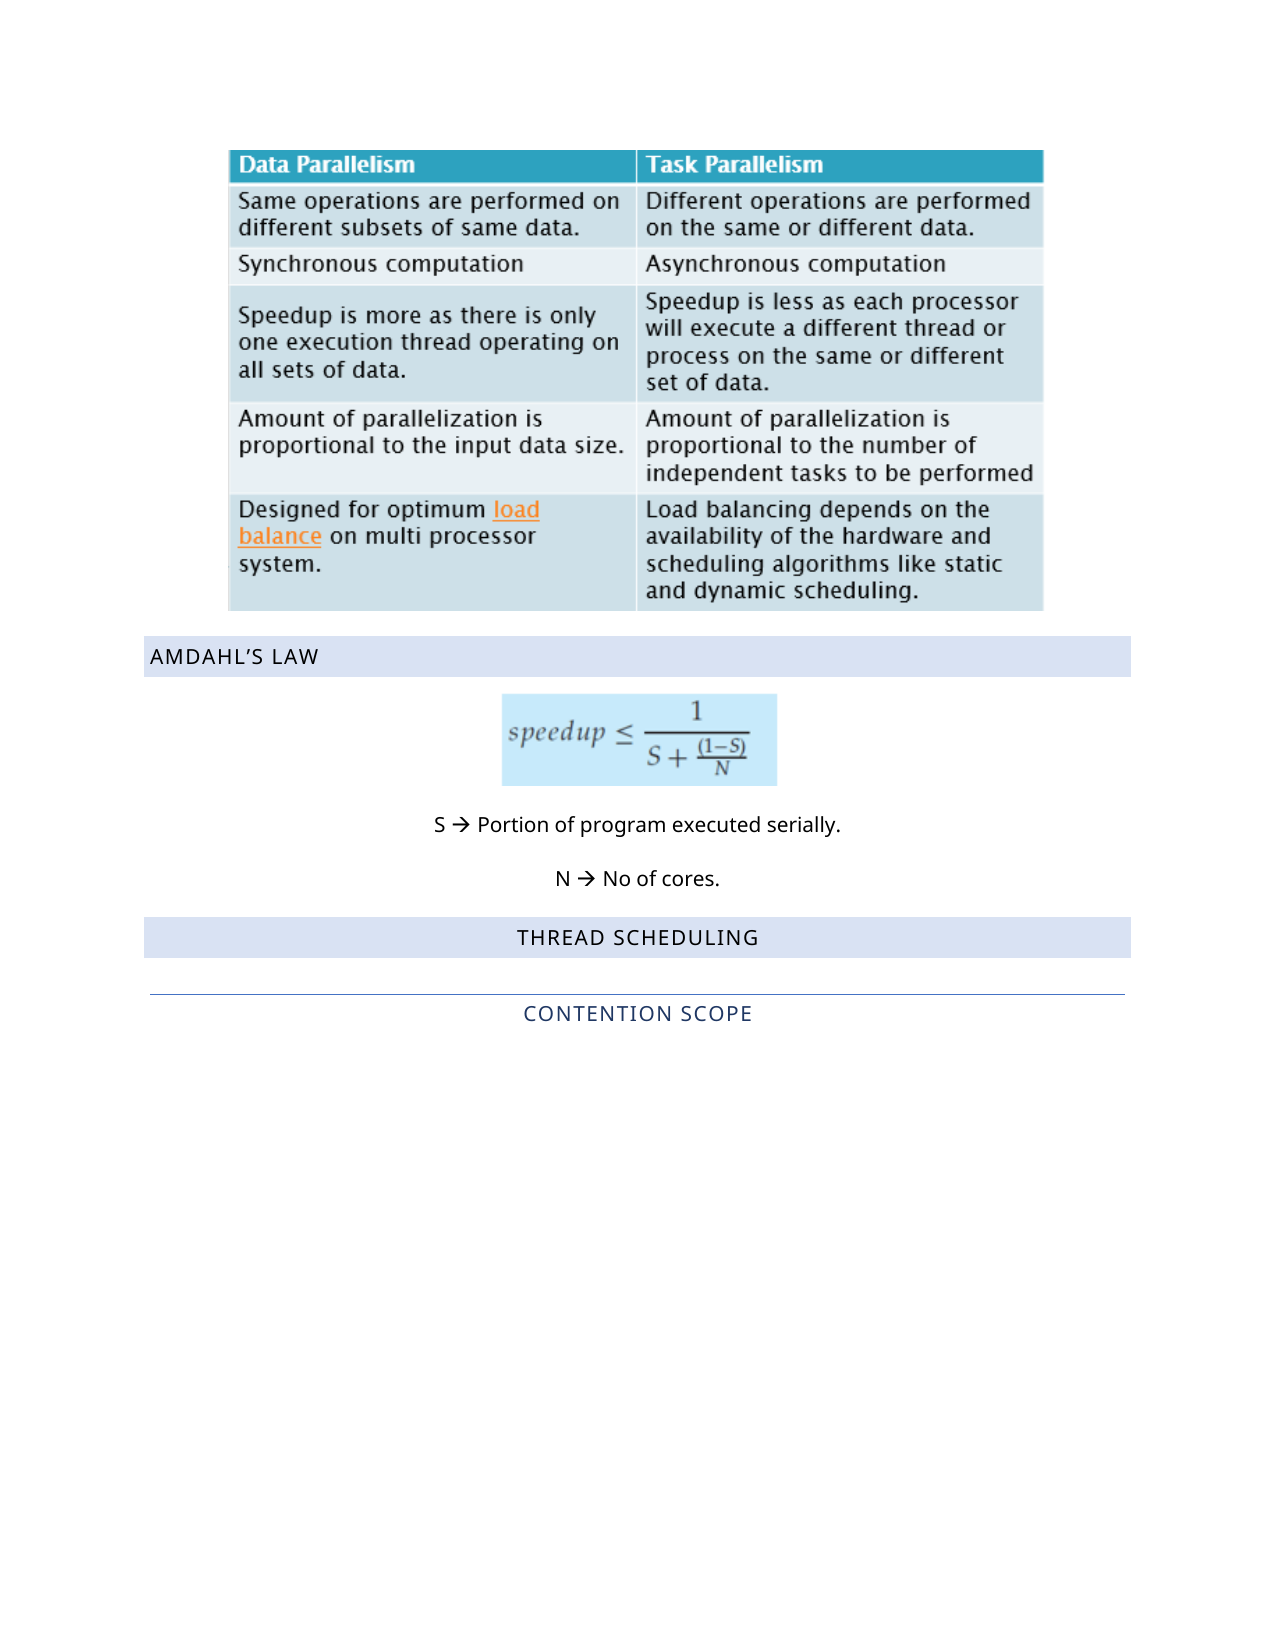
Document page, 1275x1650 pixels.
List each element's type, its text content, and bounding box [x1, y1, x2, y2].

subtitle Thread Scheduling [150, 923, 1125, 952]
text N No of cores. [150, 864, 1125, 892]
text S Portion of program executed serially. [150, 810, 1125, 839]
picture [228, 150, 1047, 611]
picture [496, 691, 779, 786]
subtitle Amdahl’s Law [150, 642, 1125, 671]
subtitle Contention Scope [150, 995, 1125, 1028]
